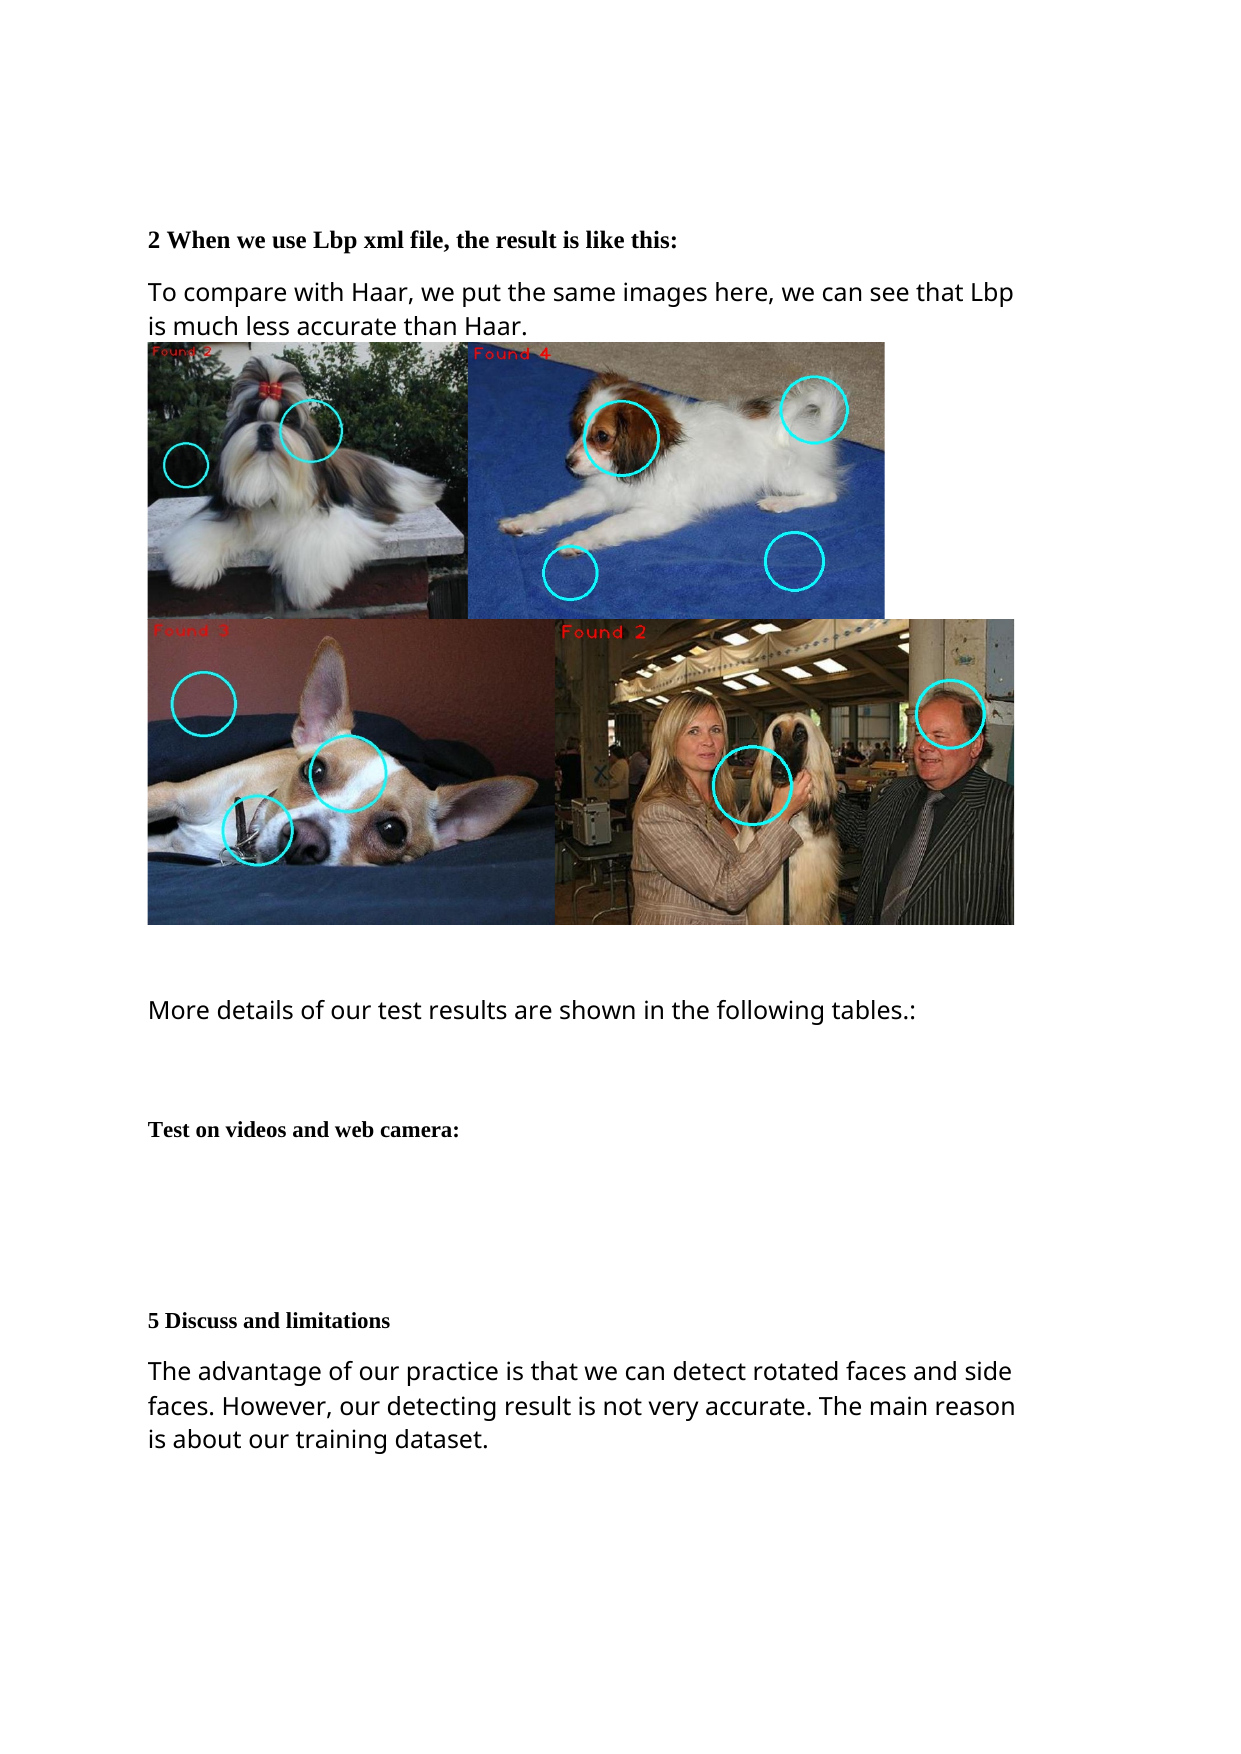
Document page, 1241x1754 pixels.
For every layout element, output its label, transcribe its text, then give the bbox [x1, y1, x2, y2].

text The advantage of our practice is that we can detect rotated faces and side faces. However, our detecting result is not very accurate. The main reason is about our training dataset. [148, 1354, 1033, 1456]
text To compare with Haar, we put the same images here, we can see that Lbp is much less accurate than Haar. [148, 274, 1033, 343]
subtitle Test on videos and web camera: [148, 1116, 1033, 1142]
subtitle 2 When we use Lbp xml file, the result is like this: [148, 225, 1033, 254]
text More details of our test results are shown in the following tables.: [148, 993, 1033, 1027]
subtitle 5 Discuss and limitations [148, 1307, 1033, 1333]
picture [147, 342, 1015, 925]
